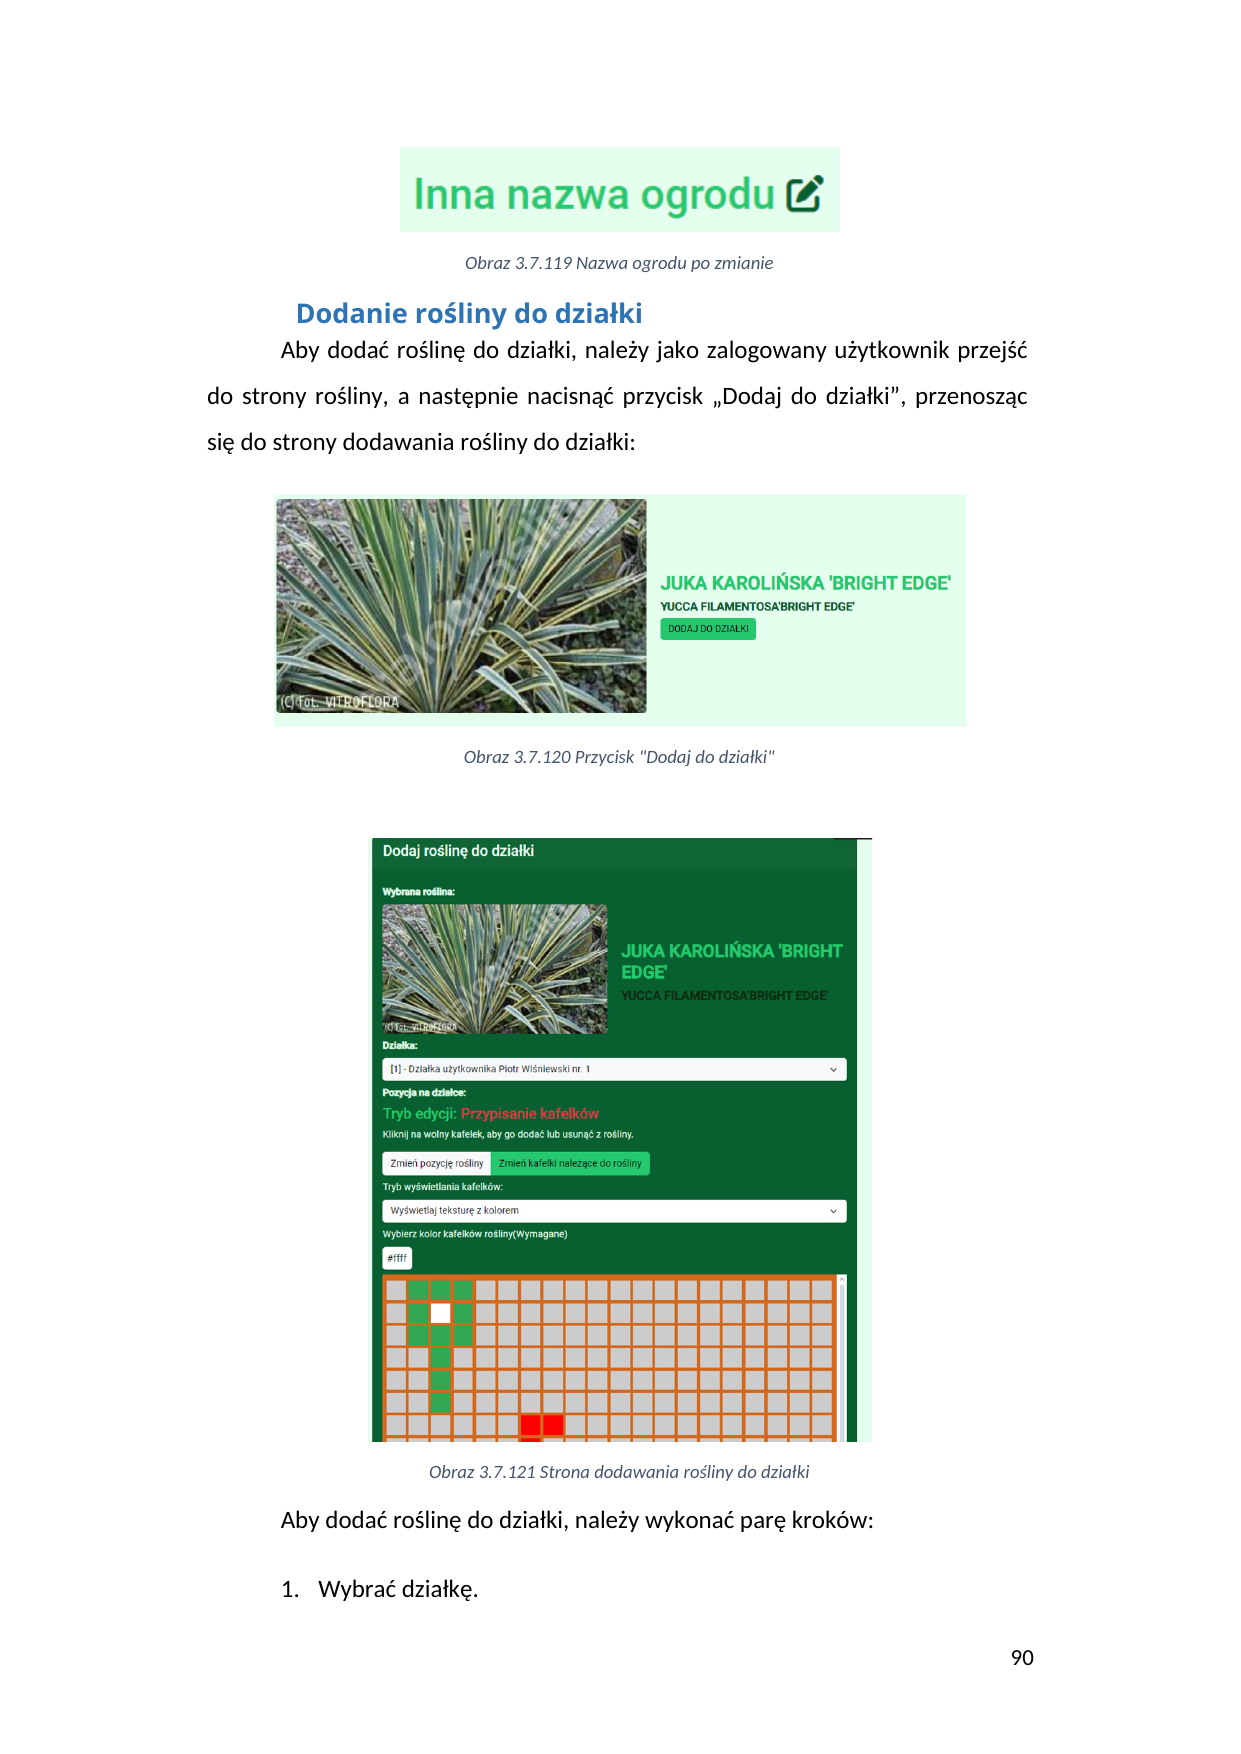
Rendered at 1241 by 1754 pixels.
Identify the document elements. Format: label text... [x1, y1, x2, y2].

subtitle Dodanie rośliny do działki [295, 294, 1033, 331]
picture [274, 494, 967, 727]
text Aby dodać roślinę do działki, należy jako zalogowany użytkownik przejść do strony rośliny, a następnie nacisnąć przycisk „Dodaj do działki”, przenosząc się do strony dodawania rośliny do działki: [207, 334, 1029, 456]
text Aby dodać roślinę do działki, należy wykonać parę kroków: [207, 1504, 1029, 1535]
picture [368, 838, 873, 1442]
picture [400, 147, 841, 232]
list Wybrać działkę. [281, 1573, 1029, 1603]
